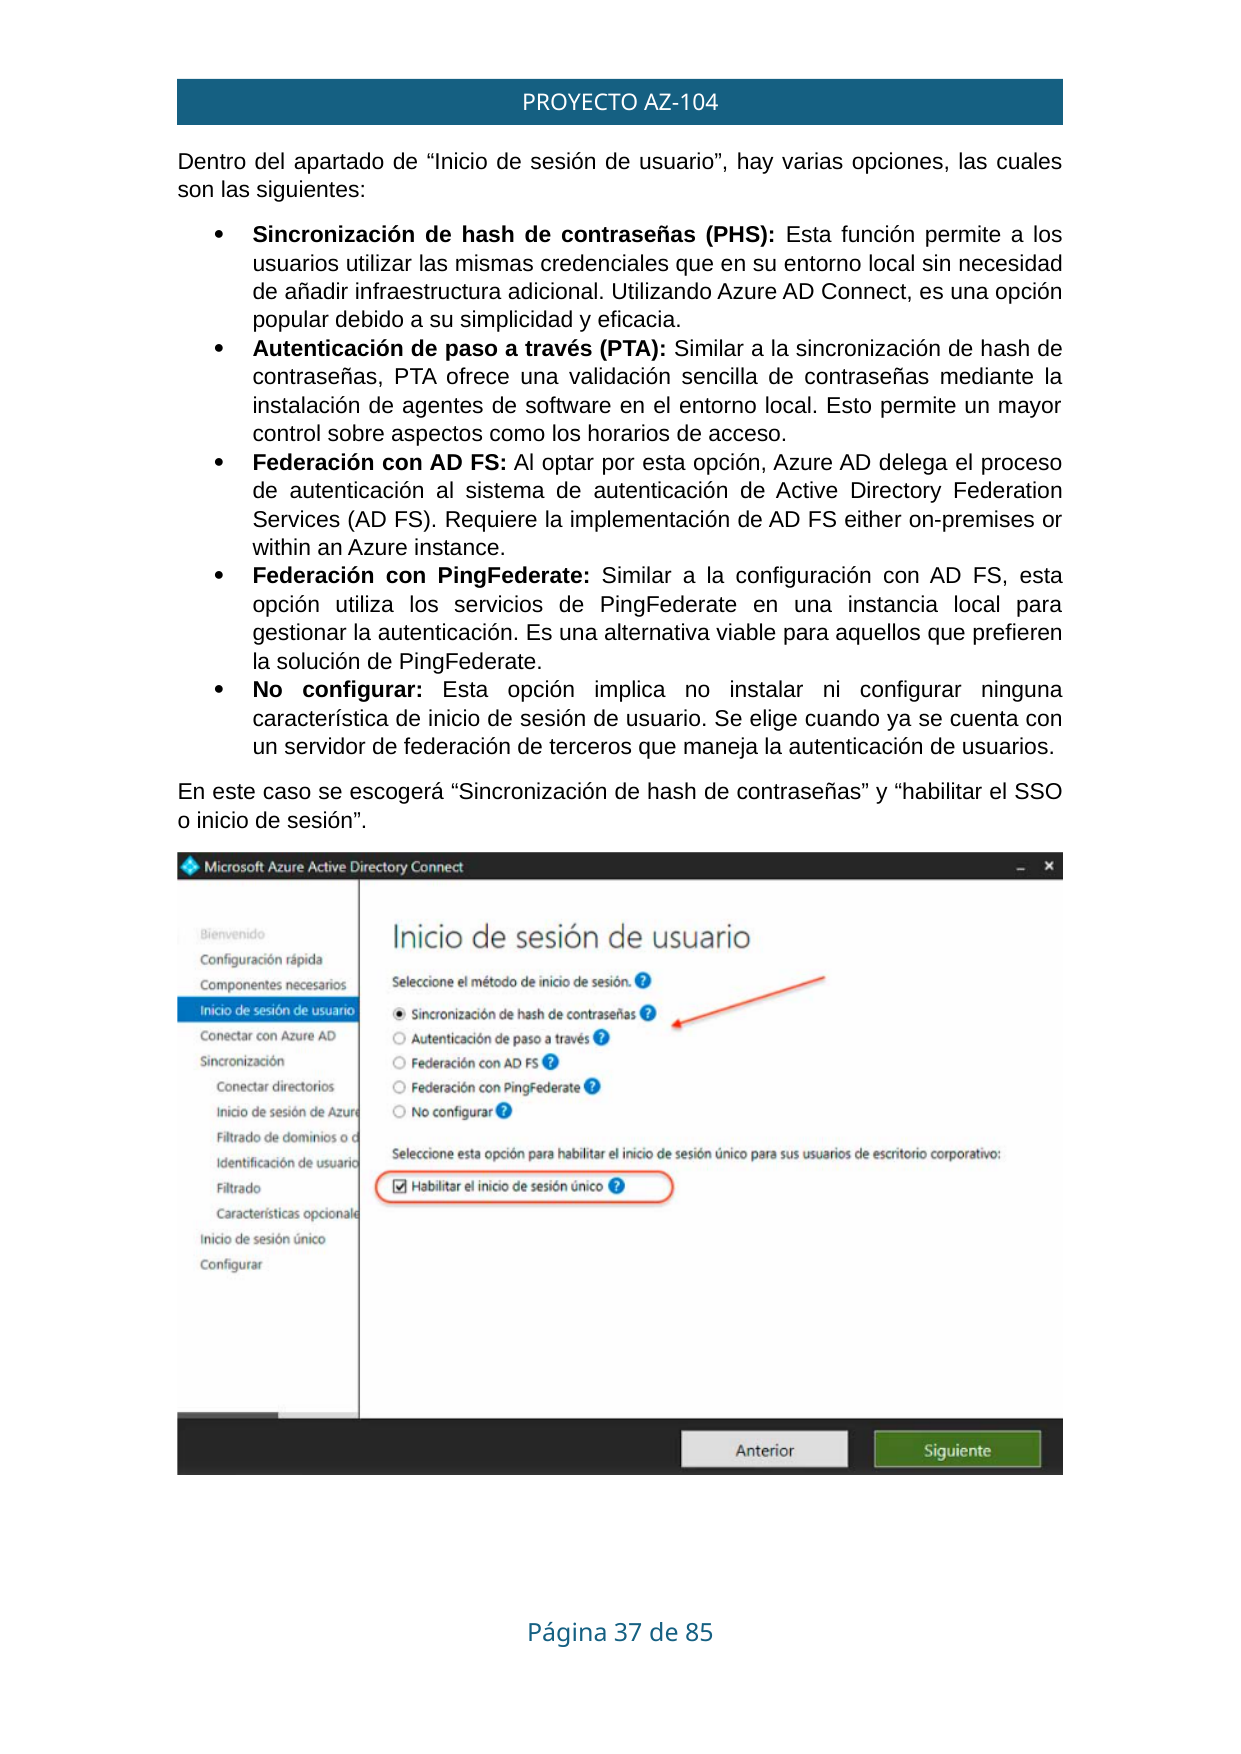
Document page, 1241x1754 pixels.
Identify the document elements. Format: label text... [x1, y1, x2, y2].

list Federación con AD FS: Al optar por esta opción, Azure AD delega el proceso de autenticación al sistema de autenticación de Active Directory Federation Services (AD FS). Requiere la implementación de AD FS either on-premises or within an Azure instance. [215, 449, 1063, 560]
list Sincronización de hash de contraseñas (PHS): Esta función permite a los usuarios utilizar las mismas credenciales que en su entorno local sin necesidad de añadir infraestructura adicional. Utilizando Azure AD Connect, es una opción popular debido a su simplicidad y eficacia. [215, 221, 1063, 333]
text Dentro del apartado de “Inicio de sesión de usuario”, hay varias opciones, las cuales son las siguientes: [177, 148, 1063, 202]
list No configurar: Esta opción implica no instalar ni configurar ninguna característica de inicio de sesión de usuario. Se elige cuando ya se cuenta con un servidor de federación de terceros que maneja la autenticación de usuarios. [215, 676, 1063, 759]
list Federación con PingFederate: Similar a la configuración con AD FS, esta opción utiliza los servicios de PingFederate en una instancia local para gestionar la autenticación. Es una alternativa viable para aquellos que prefieren la solución de PingFederate. [215, 562, 1063, 674]
picture [177, 851, 1063, 1475]
text En este caso se escogerá “Sincronización de hash de contraseñas” y “habilitar el SSO o inicio de sesión”. [177, 778, 1063, 833]
list Autenticación de paso a través (PTA): Similar a la sincronización de hash de contraseñas, PTA ofrece una validación sencilla de contraseñas mediante la instalación de agentes de software en el entorno local. Esto permite un mayor control sobre aspectos como los horarios de acceso. [215, 335, 1063, 447]
